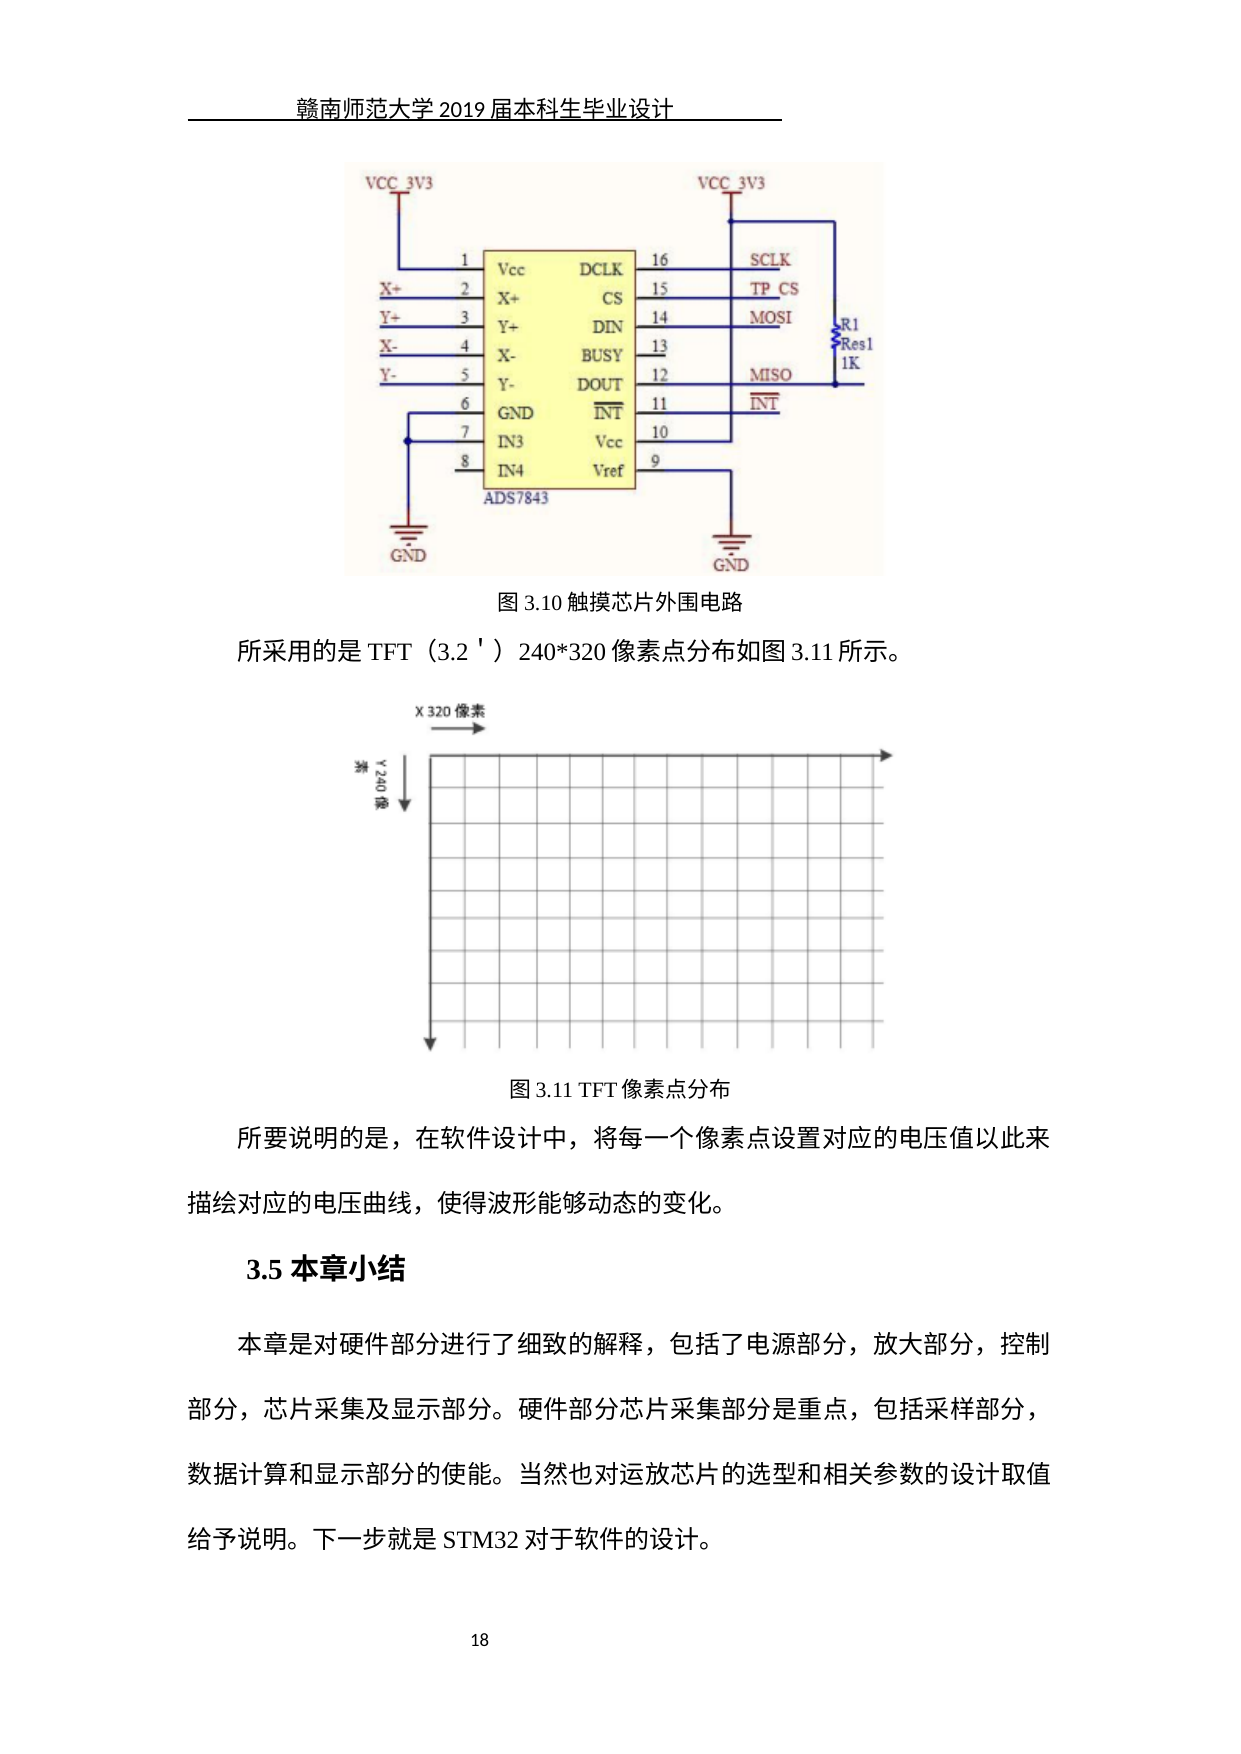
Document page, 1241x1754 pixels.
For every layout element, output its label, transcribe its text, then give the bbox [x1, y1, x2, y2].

picture [344, 162, 896, 576]
text 所采用的是TFT（3.2＇）240*320像素点分布如图3.11所示。 [187, 617, 1053, 682]
text 图3.11 TFT像素点分布 [187, 1072, 1053, 1104]
text 本章是对硬件部分进行了细致的解释，包括了电源部分，放大部分，控制部分，芯片采集及显示部分。硬件部分芯片采集部分是重点，包括采样部分，数据计算和显示部分的使能。当然也对运放芯片的选型和相关参数的设计取值给予说明。下一步就是STM32对于软件的设计。 [187, 1310, 1053, 1570]
text 所要说明的是，在软件设计中，将每一个像素点设置对应的电压值以此来描绘对应的电压曲线，使得波形能够动态的变化。 [187, 1104, 1053, 1234]
text 图3.10 触摸芯片外围电路 [187, 584, 1053, 617]
picture [342, 693, 898, 1061]
text 3.5 本章小结 [187, 1234, 1053, 1299]
